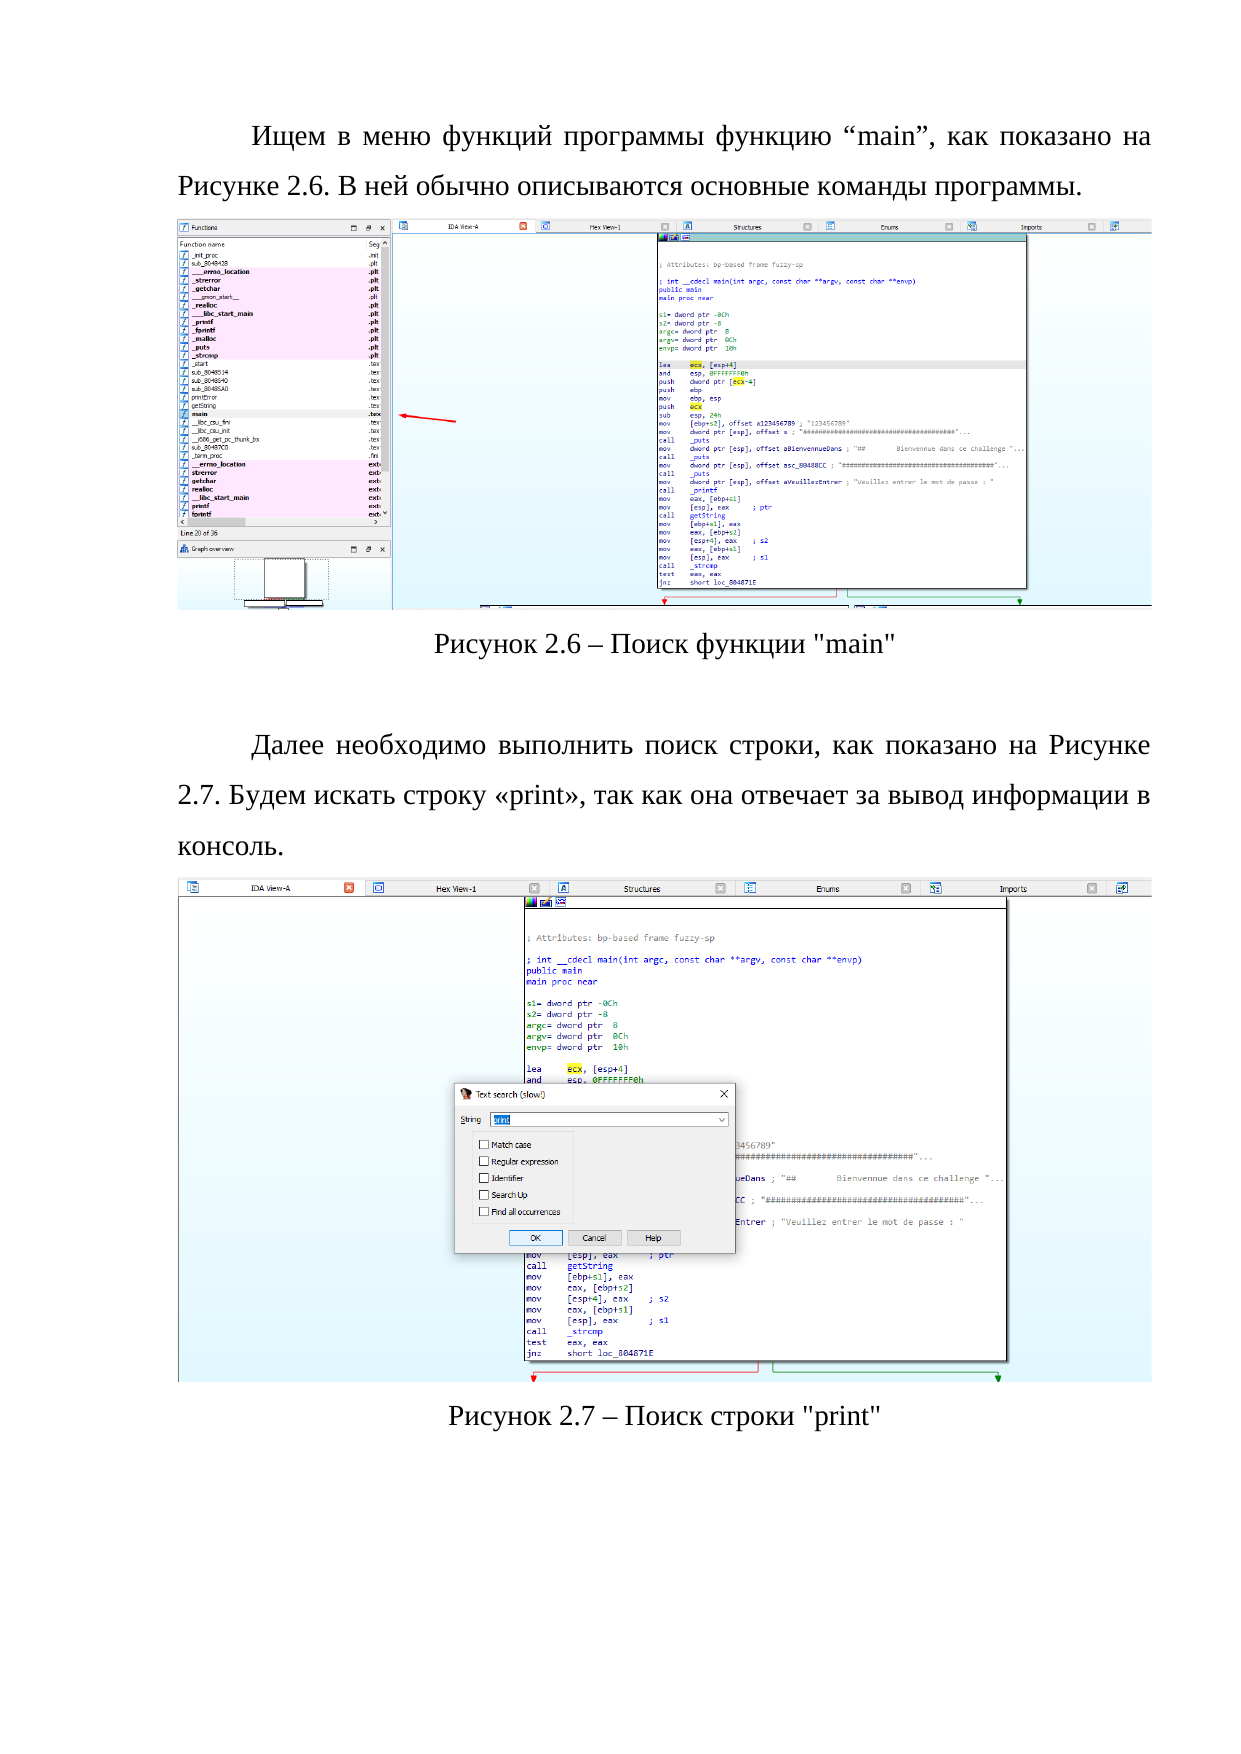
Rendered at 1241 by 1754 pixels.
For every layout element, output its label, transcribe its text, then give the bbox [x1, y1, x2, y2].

text Ищем в меню функций программы функцию “main”, как показано на Рисунке 2.6. В ней обычно описываются основные команды программы. [177, 118, 1152, 202]
text Рисунок 2.6 – Поиск функции "main" [177, 626, 1152, 660]
text Далее необходимо выполнить поиск строки, как показано на Рисунке 2.7. Будем искать строку «print», так как она отвечает за вывод информации в консоль. [177, 727, 1152, 861]
picture [177, 877, 1152, 1382]
picture [177, 218, 1152, 610]
text Рисунок 2.7 – Поиск строки "print" [177, 1398, 1152, 1432]
